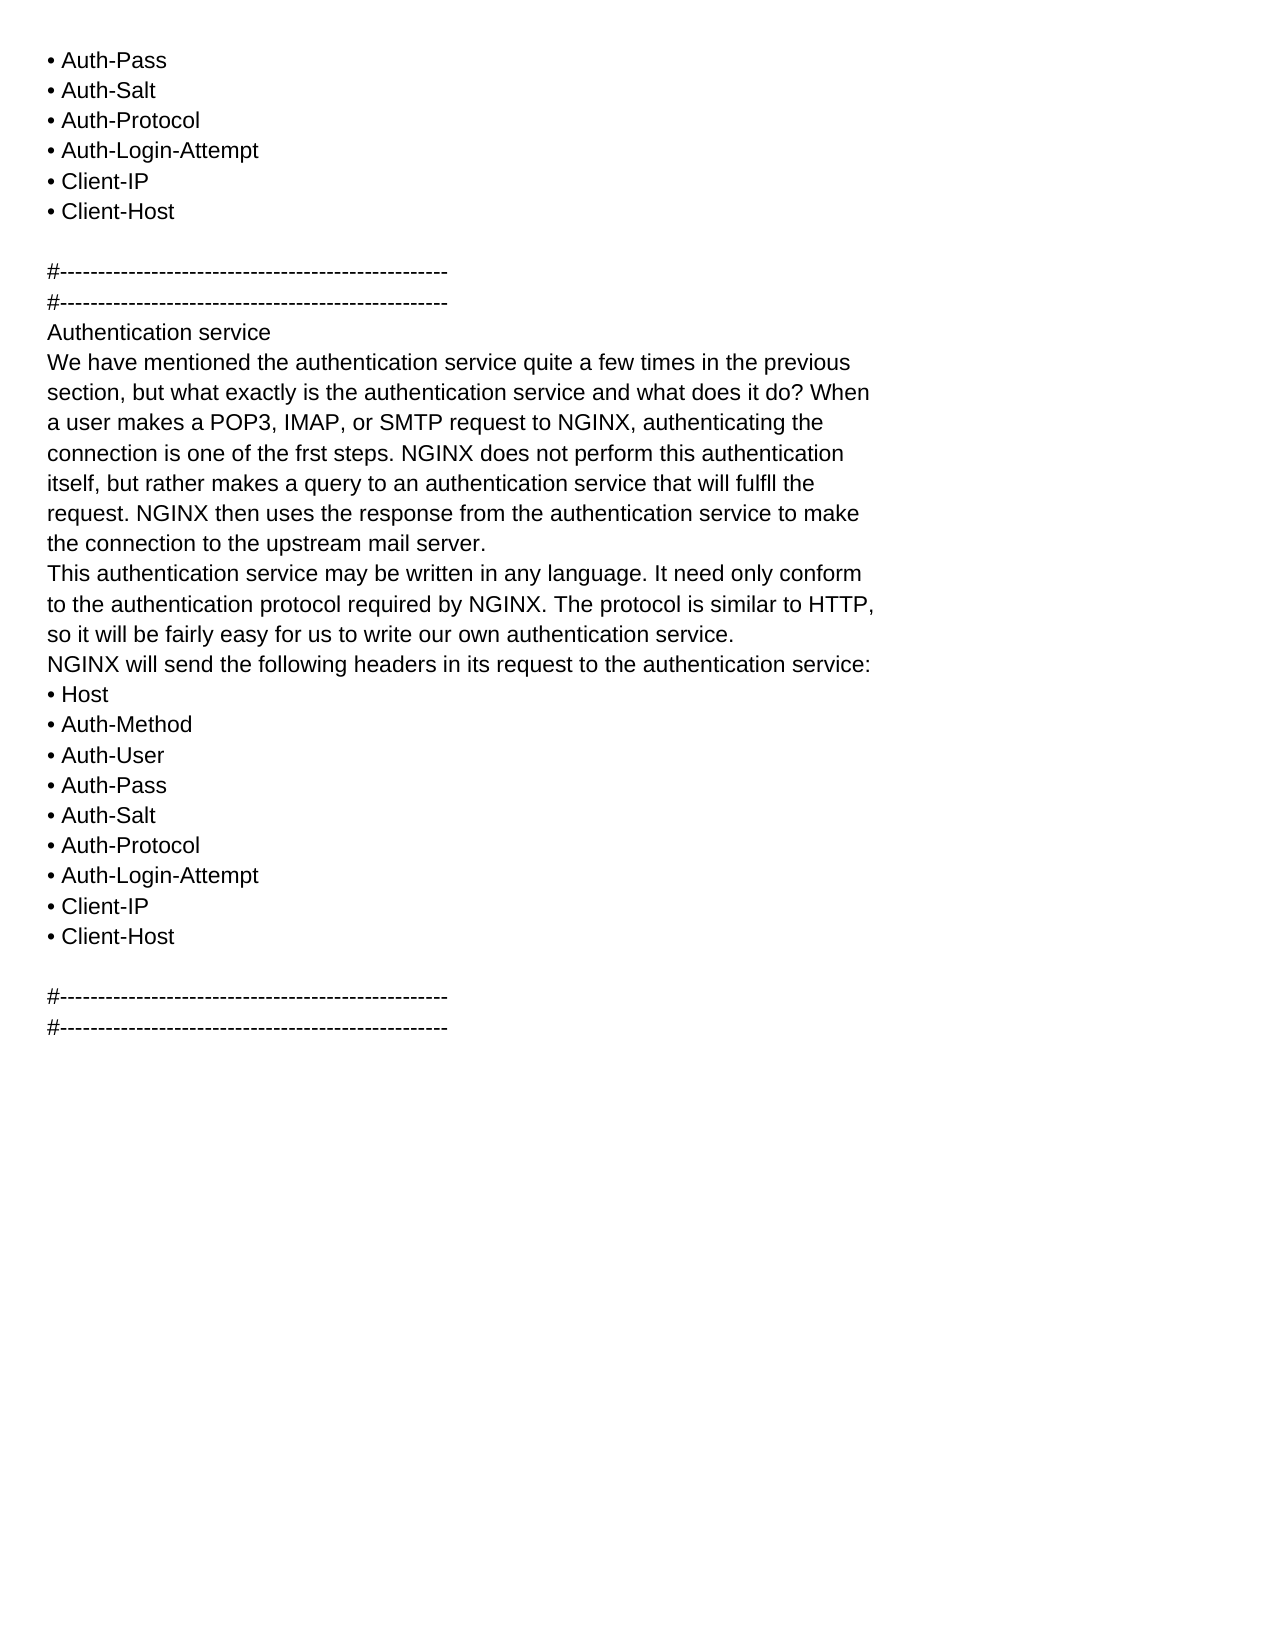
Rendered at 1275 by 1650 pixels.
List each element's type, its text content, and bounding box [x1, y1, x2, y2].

text #--------------------------------------------------- [47, 288, 1237, 315]
text Authentication service [47, 319, 1237, 345]
text • Auth-Pass [47, 772, 1237, 798]
text This authentication service may be written in any language. It need only conform [47, 560, 1237, 587]
text • Auth-Pass [47, 47, 1237, 73]
text request. NGINX then uses the response from the authentication service to make [47, 500, 1237, 526]
text NGINX will send the following headers in its request to the authentication service: [47, 651, 1237, 677]
text a user makes a POP3, IMAP, or SMTP request to NGINX, authenticating the [47, 409, 1237, 436]
text #--------------------------------------------------- [47, 258, 1237, 285]
text connection is one of the frst steps. NGINX does not perform this authentication [47, 439, 1237, 466]
text • Auth-Salt [47, 802, 1237, 828]
text • Auth-User [47, 742, 1237, 768]
text • Client-Host [47, 923, 1237, 949]
text to the authentication protocol required by NGINX. The protocol is similar to HTTP, [47, 591, 1237, 617]
text so it will be fairly easy for us to write our own authentication service. [47, 621, 1237, 647]
text section, but what exactly is the authentication service and what does it do? When [47, 379, 1237, 406]
text • Auth-Method [47, 711, 1237, 738]
text itself, but rather makes a query to an authentication service that will fulfll the [47, 470, 1237, 496]
text the connection to the upstream mail server. [47, 530, 1237, 557]
text • Auth-Protocol [47, 107, 1237, 134]
text • Client-IP [47, 893, 1237, 919]
text • Host [47, 681, 1237, 708]
text #--------------------------------------------------- [47, 1013, 1237, 1040]
text #--------------------------------------------------- [47, 983, 1237, 1010]
text • Client-Host [47, 198, 1237, 224]
text • Auth-Protocol [47, 832, 1237, 859]
text • Auth-Login-Attempt [47, 862, 1237, 889]
text We have mentioned the authentication service quite a few times in the previous [47, 349, 1237, 375]
text • Auth-Salt [47, 77, 1237, 103]
text • Auth-Login-Attempt [47, 137, 1237, 164]
text • Client-IP [47, 168, 1237, 194]
